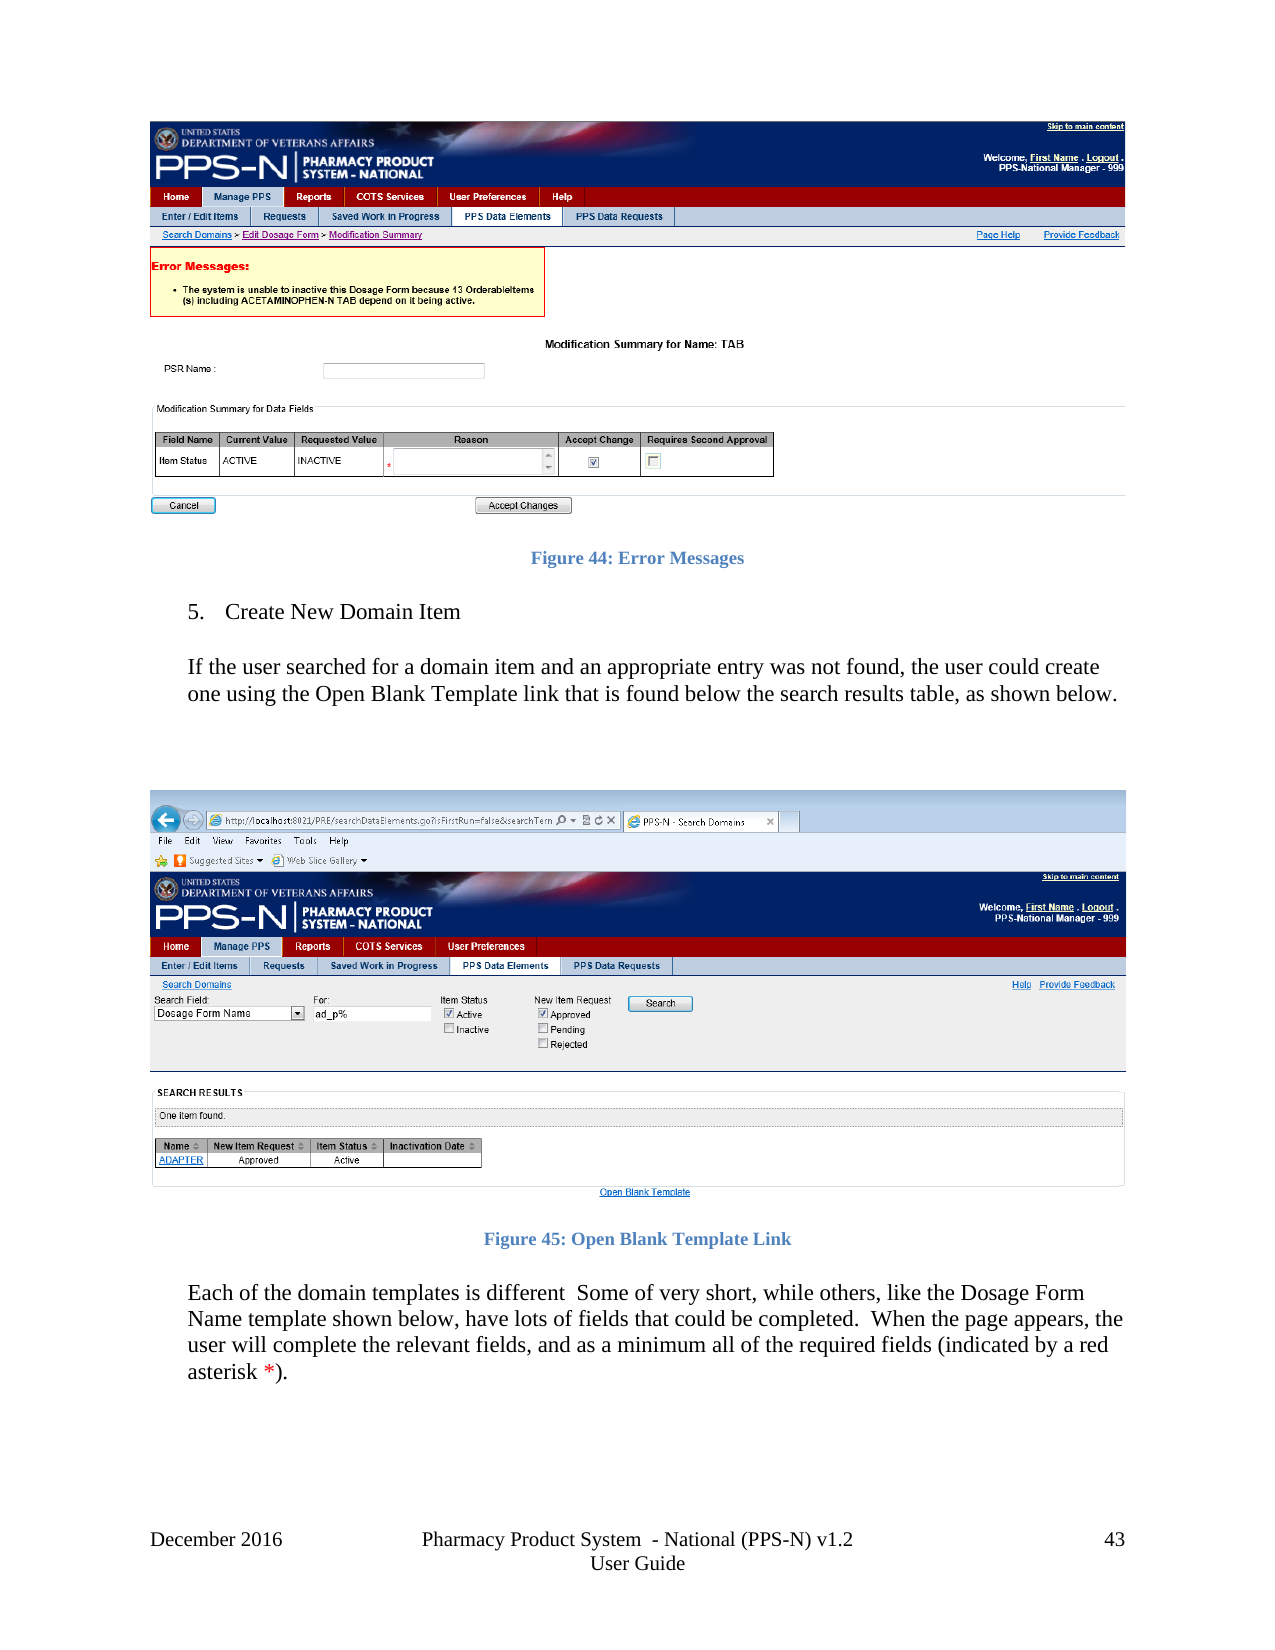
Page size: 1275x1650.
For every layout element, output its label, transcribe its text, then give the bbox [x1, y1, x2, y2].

text If the user searched for a domain item and an appropriate entry was not found, the user could create one using the Open Blank Template link that is found below the search results table, as shown below. [187, 653, 1125, 706]
picture [150, 121, 1125, 518]
text Figure 44: Error Messages [150, 547, 1125, 569]
text Figure 45: Open Blank Template Link [150, 1228, 1125, 1249]
picture [150, 790, 1127, 1199]
list Create New Domain Item [187, 598, 1125, 624]
text Each of the domain templates is different Some of very short, while others, like the Dosage Form Name template shown below, have lots of fields that could be completed. When the page appears, the user will complete the relevant fields, and as a minimum all of the required fields (indicated by a red asterisk *). [187, 1279, 1125, 1384]
